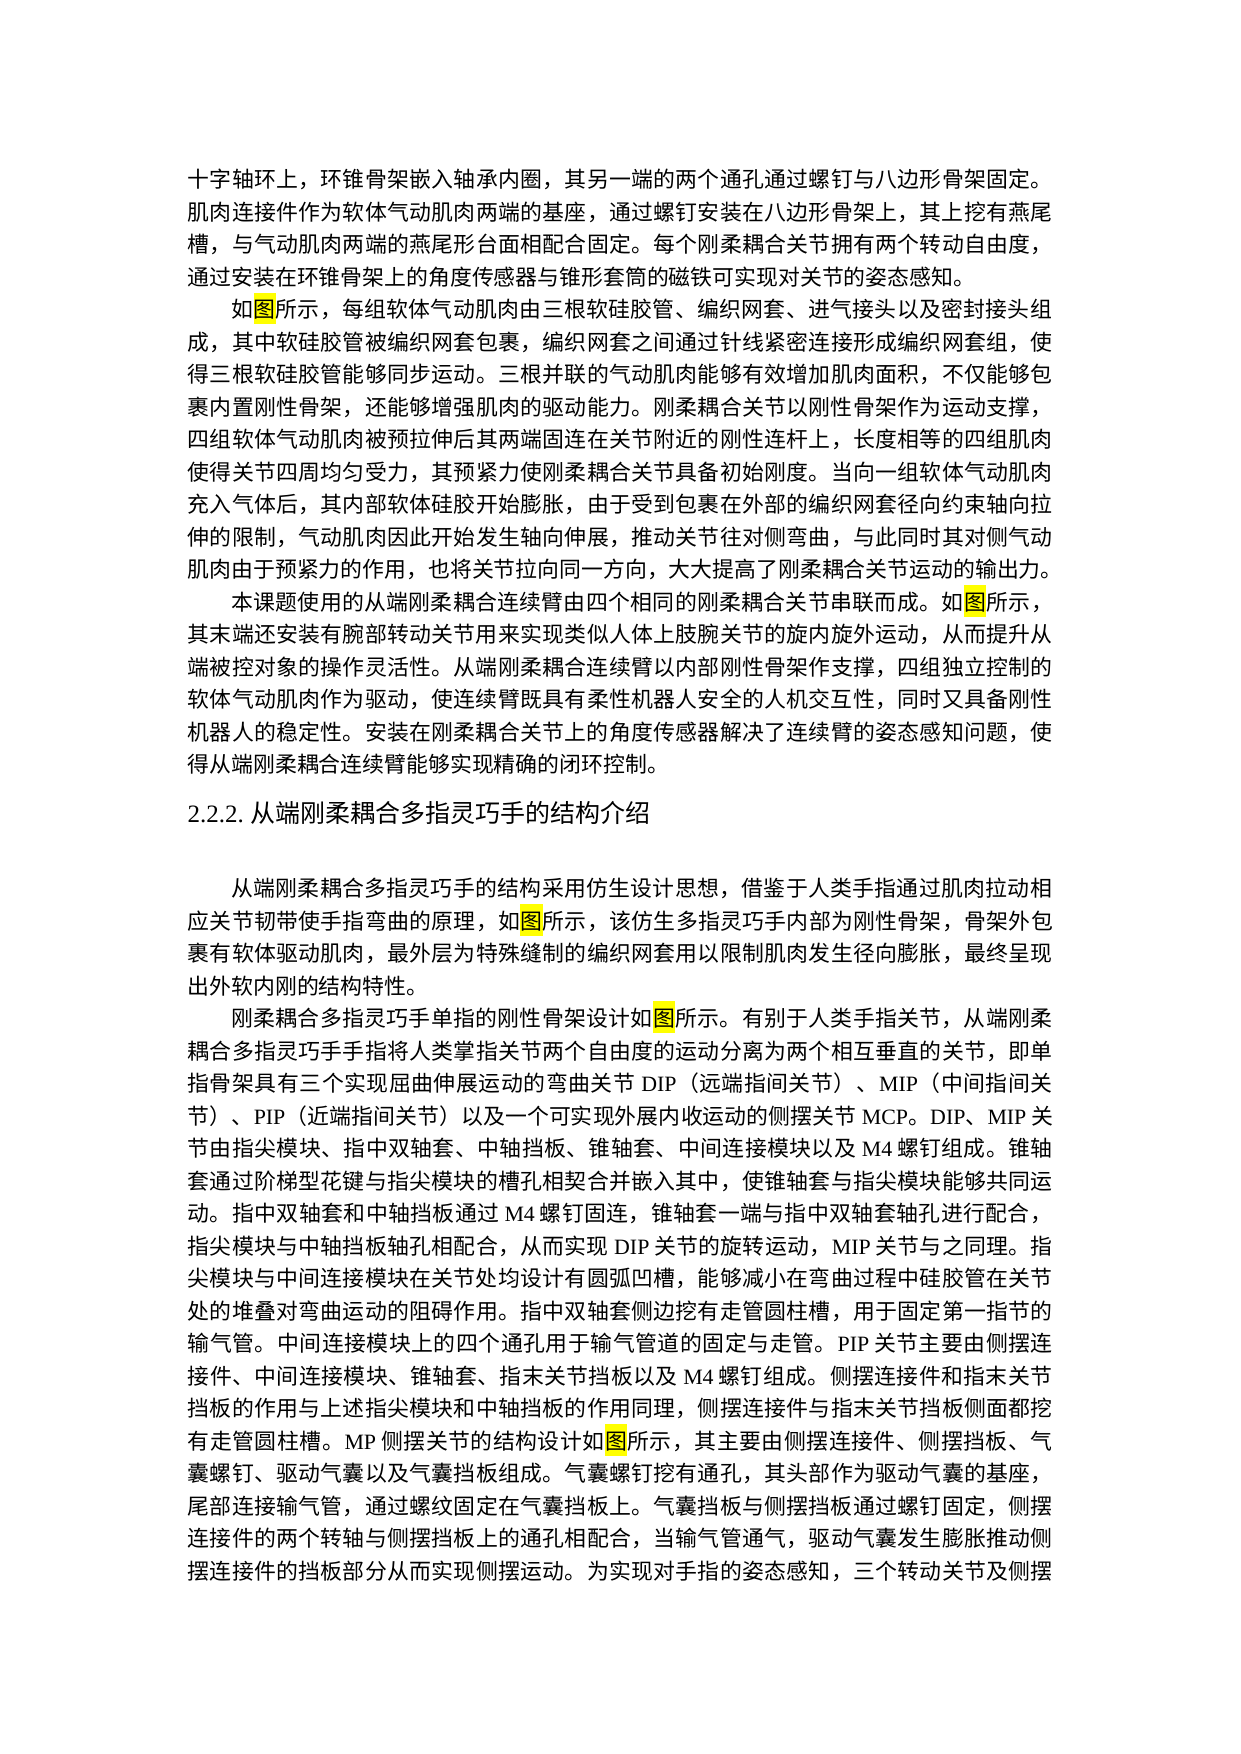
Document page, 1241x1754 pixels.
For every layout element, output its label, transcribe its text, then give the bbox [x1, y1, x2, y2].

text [187, 1001, 1053, 1586]
text 从端刚柔耦合多指灵巧手的结构采用仿生设计思想，借鉴于人类手指通过肌肉拉动相应关节韧带使手指弯曲的原理，如图所示，该仿生多指灵巧手内部为刚性骨架，骨架外包裹有软体驱动肌肉，最外层为特殊缝制的编织网套用以限制肌肉发生径向膨胀，最终呈现出外软内刚的结构特性。 [187, 871, 1053, 1001]
text 本课题使用的从端刚柔耦合连续臂由四个相同的刚柔耦合关节串联而成。如图所示，其末端还安装有腕部转动关节用来实现类似人体上肢腕关节的旋内旋外运动，从而提升从端被控对象的操作灵活性。从端刚柔耦合连续臂以内部刚性骨架作支撑，四组独立控制的软体气动肌肉作为驱动，使连续臂既具有柔性机器人安全的人机交互性，同时又具备刚性机器人的稳定性。安装在刚柔耦合关节上的角度传感器解决了连续臂的姿态感知问题，使得从端刚柔耦合连续臂能够实现精确的闭环控制。 [187, 584, 1053, 779]
subtitle 从端刚柔耦合多指灵巧手的结构介绍 [187, 779, 1053, 844]
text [187, 162, 1053, 292]
text 如图所示，每组软体气动肌肉由三根软硅胶管、编织网套、进气接头以及密封接头组成，其中软硅胶管被编织网套包裹，编织网套之间通过针线紧密连接形成编织网套组，使得三根软硅胶管能够同步运动。三根并联的气动肌肉能够有效增加肌肉面积，不仅能够包裹内置刚性骨架，还能够增强肌肉的驱动能力。刚柔耦合关节以刚性骨架作为运动支撑，四组软体气动肌肉被预拉伸后其两端固连在关节附近的刚性连杆上，长度相等的四组肌肉使得关节四周均匀受力，其预紧力使刚柔耦合关节具备初始刚度。当向一组软体气动肌肉充入气体后，其内部软体硅胶开始膨胀，由于受到包裹在外部的编织网套径向约束轴向拉伸的限制，气动肌肉因此开始发生轴向伸展，推动关节往对侧弯曲，与此同时其对侧气动肌肉由于预紧力的作用，也将关节拉向同一方向，大大提高了刚柔耦合关节运动的输出力。 [187, 292, 1053, 584]
